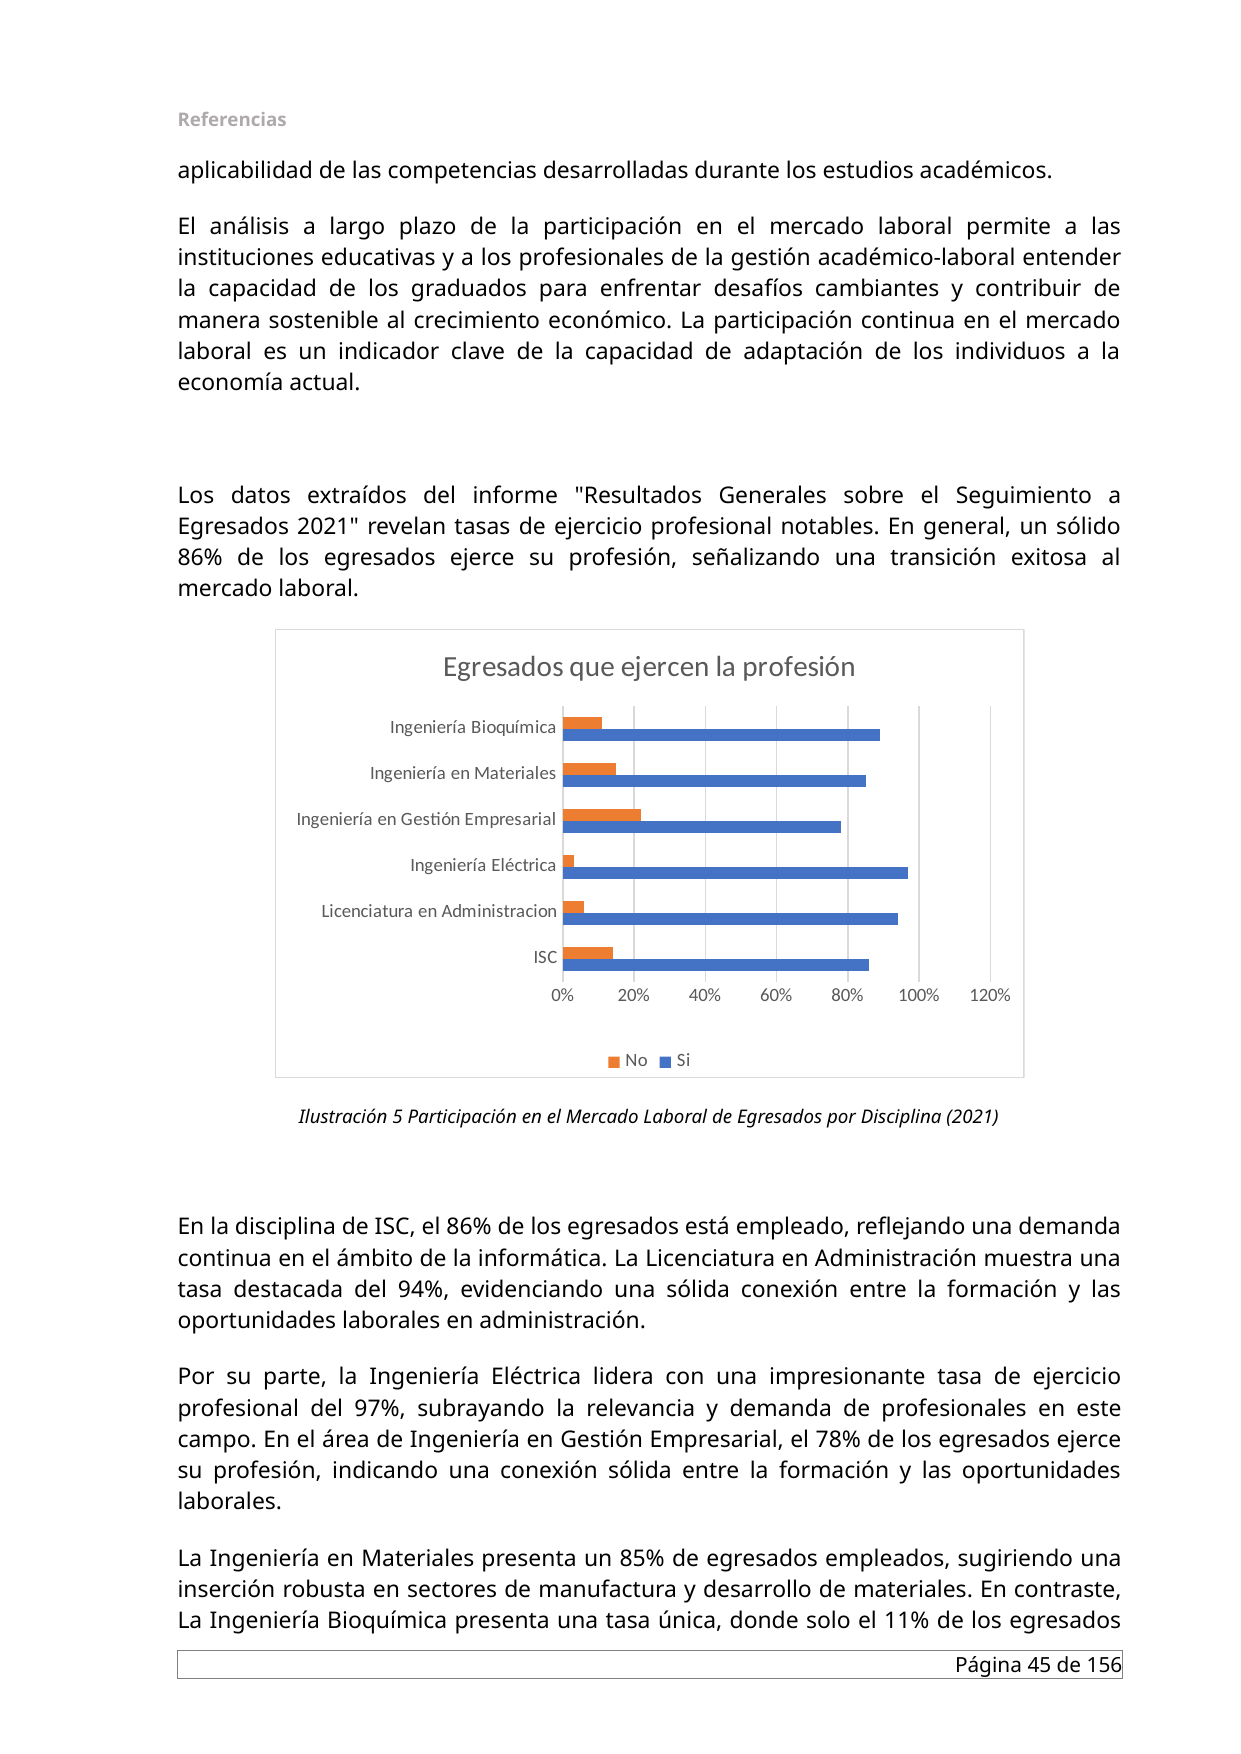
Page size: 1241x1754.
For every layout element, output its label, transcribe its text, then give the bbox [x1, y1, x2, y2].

text El análisis a largo plazo de la participación en el mercado laboral permite a las instituciones educativas y a los profesionales de la gestión académico-laboral entender la capacidad de los graduados para enfrentar desafíos cambiantes y contribuir de manera sostenible al crecimiento económico. La participación continua en el mercado laboral es un indicador clave de la capacidad de adaptación de los individuos a la economía actual. [177, 210, 1122, 397]
text En la disciplina de ISC, el 86% de los egresados está empleado, reflejando una demanda continua en el ámbito de la informática. La Licenciatura en Administración muestra una tasa destacada del 94%, evidenciando una sólida conexión entre la formación y las oportunidades laborales en administración. [177, 1210, 1122, 1335]
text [177, 153, 1122, 185]
text Ilustración 5 Participación en el Mercado Laboral de Egresados por Disciplina (2021) [177, 1103, 1122, 1129]
text Por su parte, la Ingeniería Eléctrica lidera con una impresionante tasa de ejercicio profesional del 97%, subrayando la relevancia y demanda de profesionales en este campo. En el área de Ingeniería en Gestión Empresarial, el 78% de los egresados ejerce su profesión, indicando una conexión sólida entre la formación y las oportunidades laborales. [177, 1360, 1122, 1517]
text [177, 1542, 1122, 1635]
text Los datos extraídos del informe "Resultados Generales sobre el Seguimiento a Egresados 2021" revelan tasas de ejercicio profesional notables. En general, un sólido 86% de los egresados ejerce su profesión, señalizando una transición exitosa al mercado laboral. [177, 478, 1122, 603]
